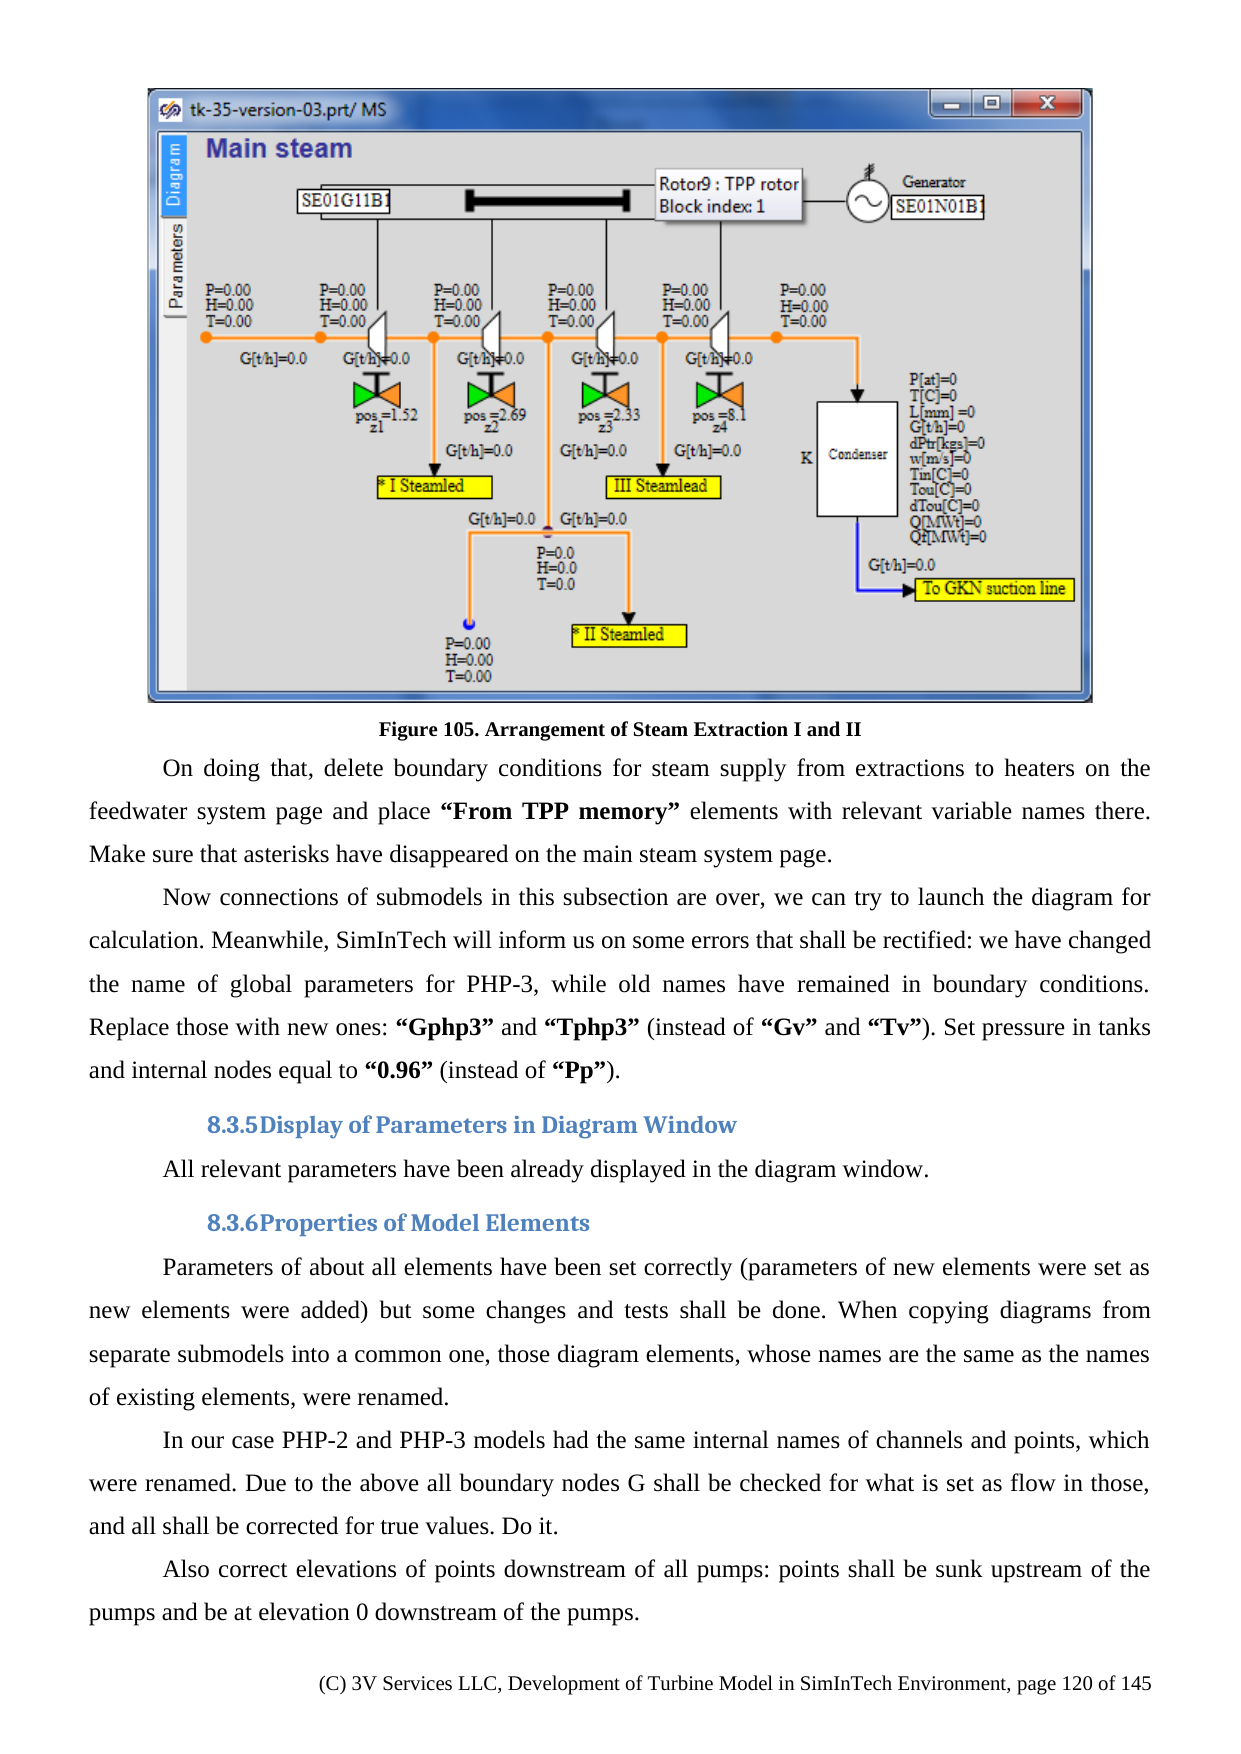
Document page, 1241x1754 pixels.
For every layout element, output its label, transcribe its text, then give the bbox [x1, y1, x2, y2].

subtitle Display of Parameters in Diagram Window [207, 1111, 1152, 1139]
text Also correct elevations of points downstream of all pumps: points shall be sunk upstream of the pumps and be at elevation 0 downstream of the pumps. [89, 1554, 1152, 1626]
text On doing that, delete boundary conditions for steam supply from extractions to heaters on the feedwater system page and place “From TPP memory” elements with relevant variable names there. Make sure that asterisks have disappeared on the main steam system page. [89, 753, 1152, 868]
text Now connections of submodels in this subsection are over, we can try to launch the diagram for calculation. Meanwhile, SimInTech will inform us on some errors that shall be rectified: we have changed the name of global parameters for PHP-3, while old names have remained in boundary conditions. Replace those with new ones: “Gphp3” and “Tphp3” (instead of “Gv” and “Tv”). Set pressure in tanks and internal nodes equal to “0.96” (instead of “Pp”). [89, 882, 1152, 1084]
text In our case PHP-2 and PHP-3 models had the same internal names of channels and points, which were renamed. Due to the above all boundary nodes G shall be checked for what is set as flow in those, and all shall be corrected for true values. Do it. [89, 1425, 1152, 1540]
subtitle Properties of Model Elements [207, 1209, 1152, 1238]
picture [147, 88, 1093, 703]
text All relevant parameters have been already displayed in the diagram window. [89, 1154, 1152, 1182]
text Parameters of about all elements have been set correctly (parameters of new elements were set as new elements were added) but some changes and tests shall be done. When copying diagrams from separate submodels into a common one, those diagram elements, whose names are the same as the names of existing elements, were renamed. [89, 1252, 1152, 1411]
